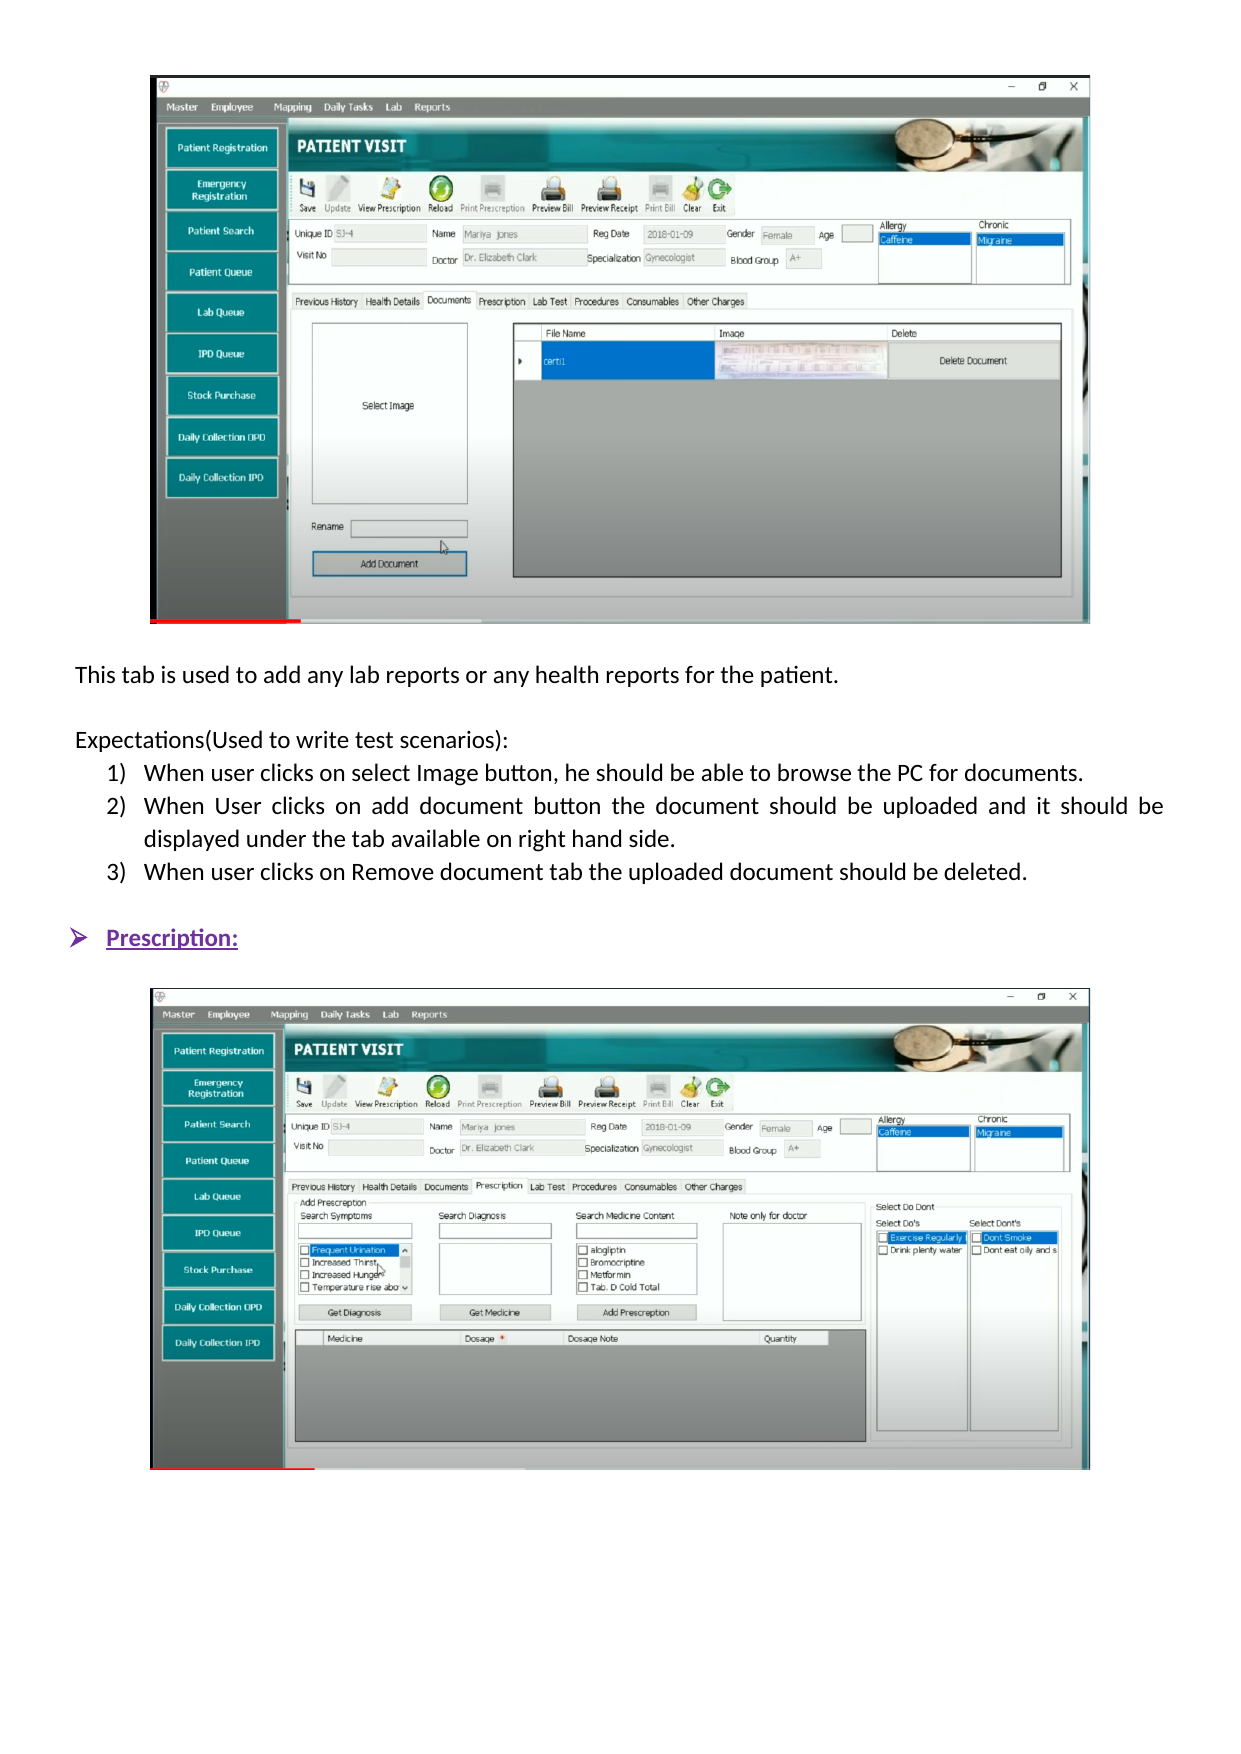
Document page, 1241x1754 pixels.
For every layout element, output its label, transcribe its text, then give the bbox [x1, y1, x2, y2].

list Prescription: [69, 922, 1165, 953]
picture [150, 988, 1091, 1470]
list When User clicks on add document button the document should be uploaded and it should be displayed under the tab available on right hand side. [106, 791, 1165, 854]
list This tab is used to add any lab reports or any health reports for the patient. [75, 659, 1165, 689]
list Expectations(Used to write test scenarios): [75, 725, 1165, 755]
list When user clicks on Remove document tab the uploaded document should be deleted. [106, 856, 1165, 887]
picture [150, 75, 1091, 624]
list When user clicks on select Image button, he should be able to browse the PC for documents. [106, 758, 1165, 788]
